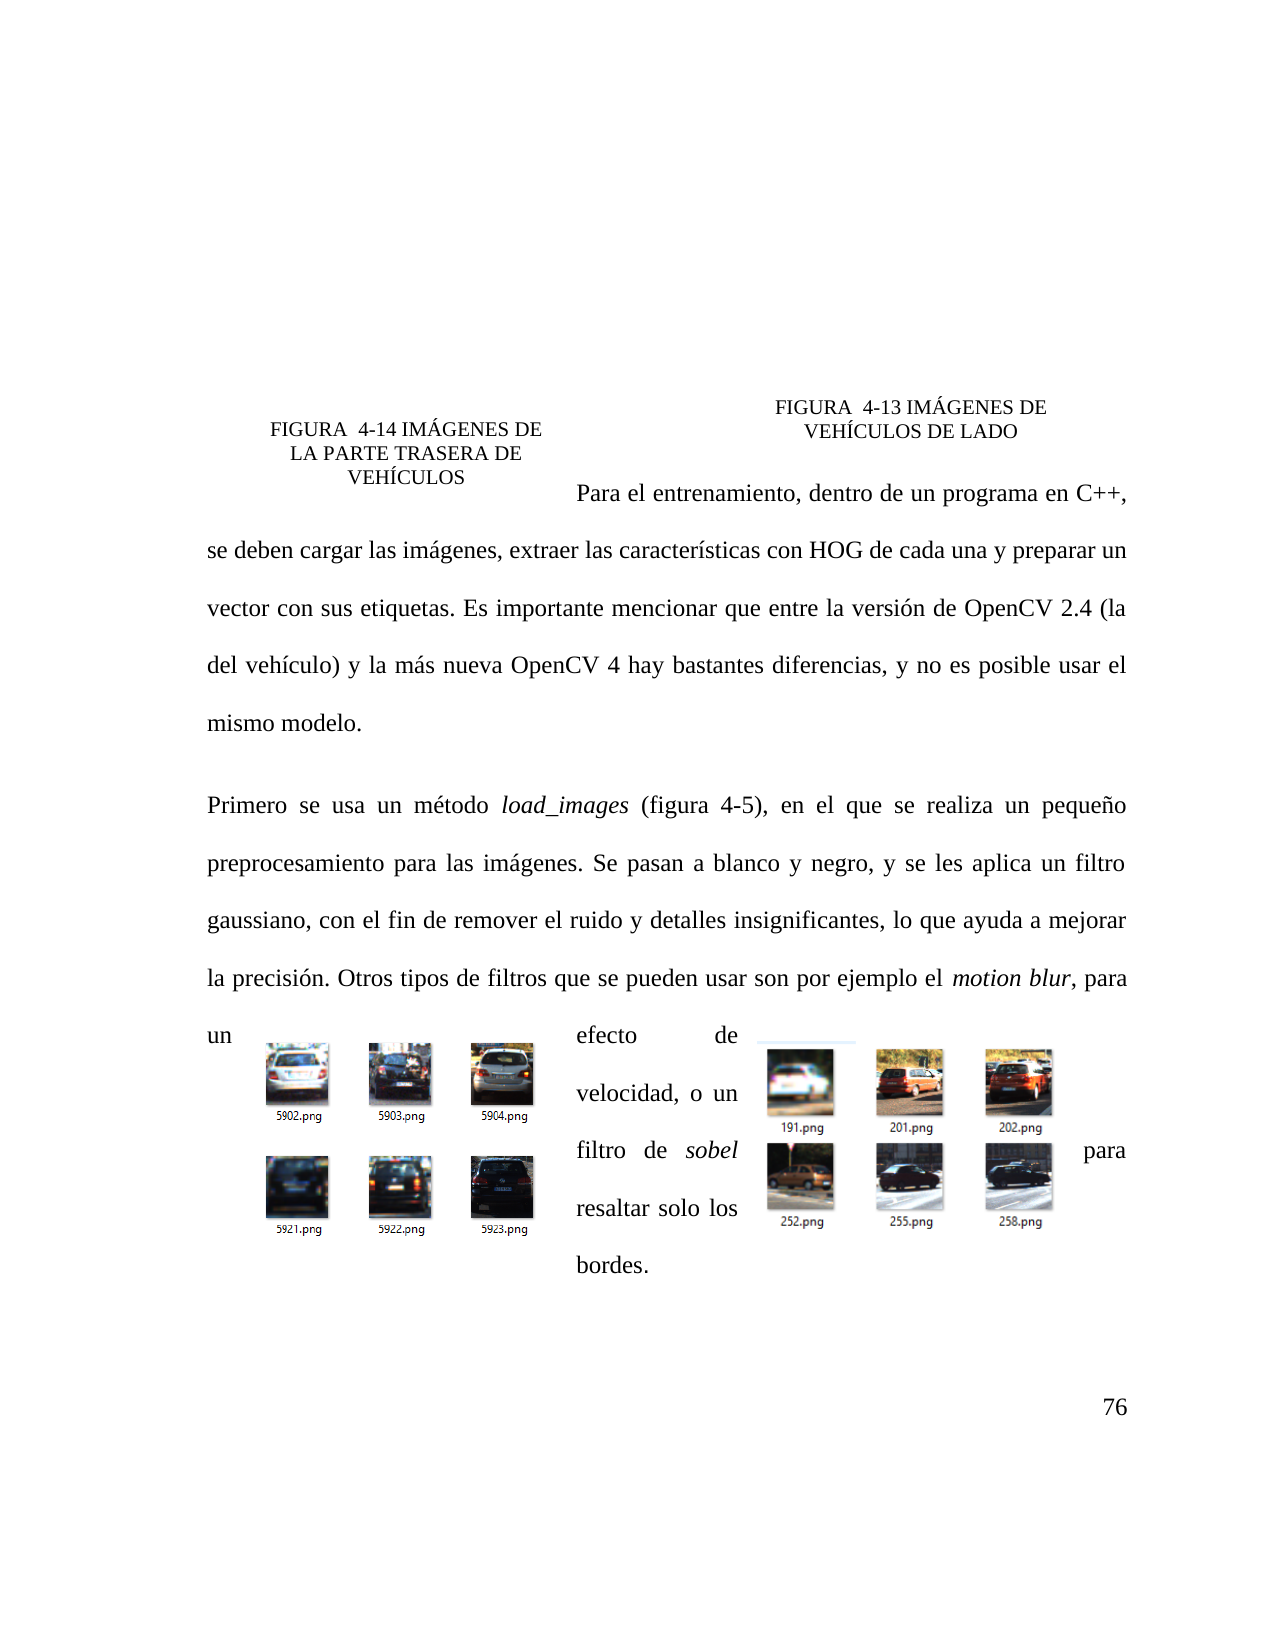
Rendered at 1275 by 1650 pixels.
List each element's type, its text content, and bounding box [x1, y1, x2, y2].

picture [757, 1041, 1065, 1234]
text Para el entrenamiento, dentro de un programa en C++, se deben cargar las imágenes, extraer las características con HOG de cada una y preparar un vector con sus etiquetas. Es importante mencionar que entre la versión de OpenCV 2.4 (la del vehículo) y la más nueva OpenCV 4 hay bastantes diferencias, y no es posible usar el mismo modelo. [207, 478, 1127, 736]
picture [254, 1021, 558, 1255]
